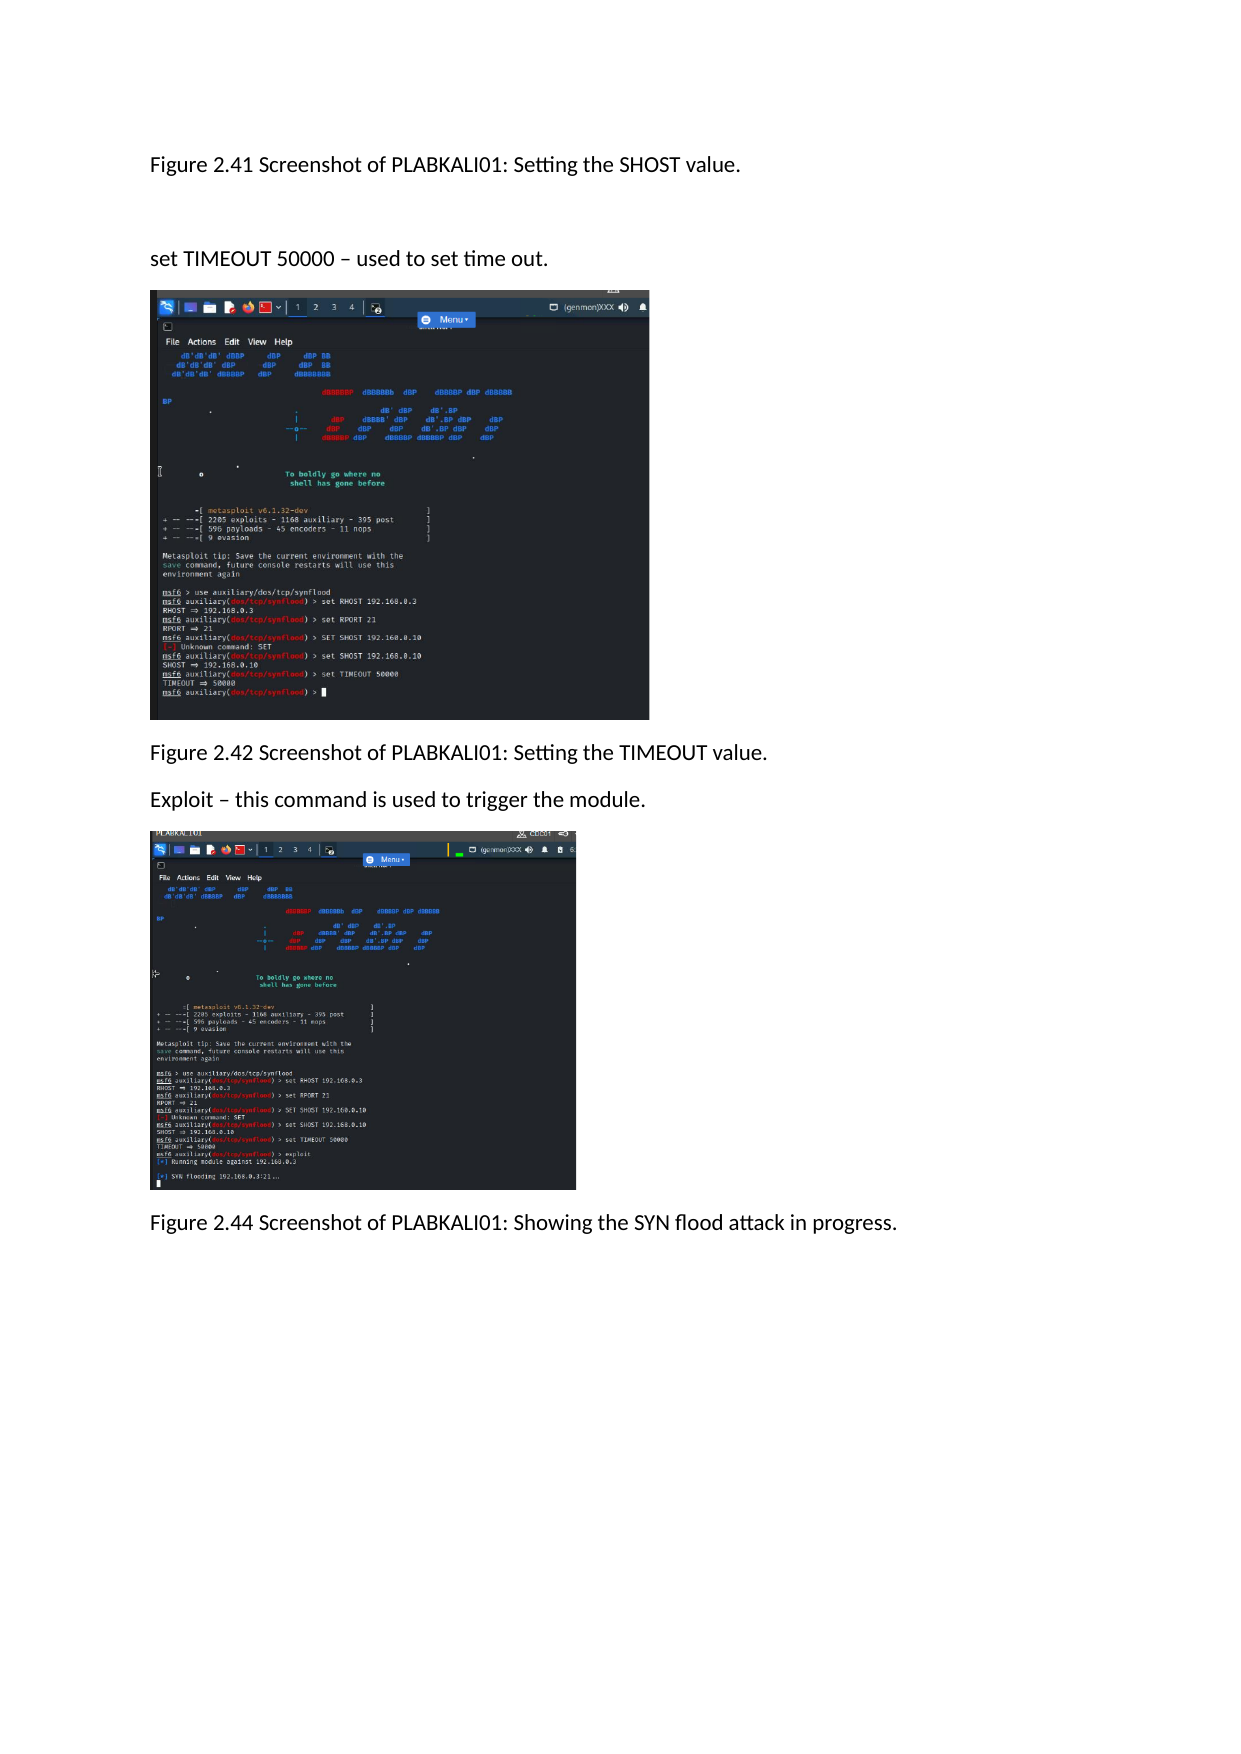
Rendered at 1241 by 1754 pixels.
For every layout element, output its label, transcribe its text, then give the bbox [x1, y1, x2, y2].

text Figure 2.41 Screenshot of PLABKALI01: Setting the SHOST value. [150, 150, 1090, 178]
text Figure 2.42 Screenshot of PLABKALI01: Setting the TIMEOUT value. [150, 738, 1090, 766]
text set TIMEOUT 50000 – used to set time out. [150, 244, 1090, 272]
picture [150, 831, 577, 1190]
text Figure 2.44 Screenshot of PLABKALI01: Showing the SYN flood attack in progress. [150, 1208, 1090, 1236]
text Exploit – this command is used to trigger the module. [150, 785, 1090, 813]
picture [150, 290, 650, 720]
